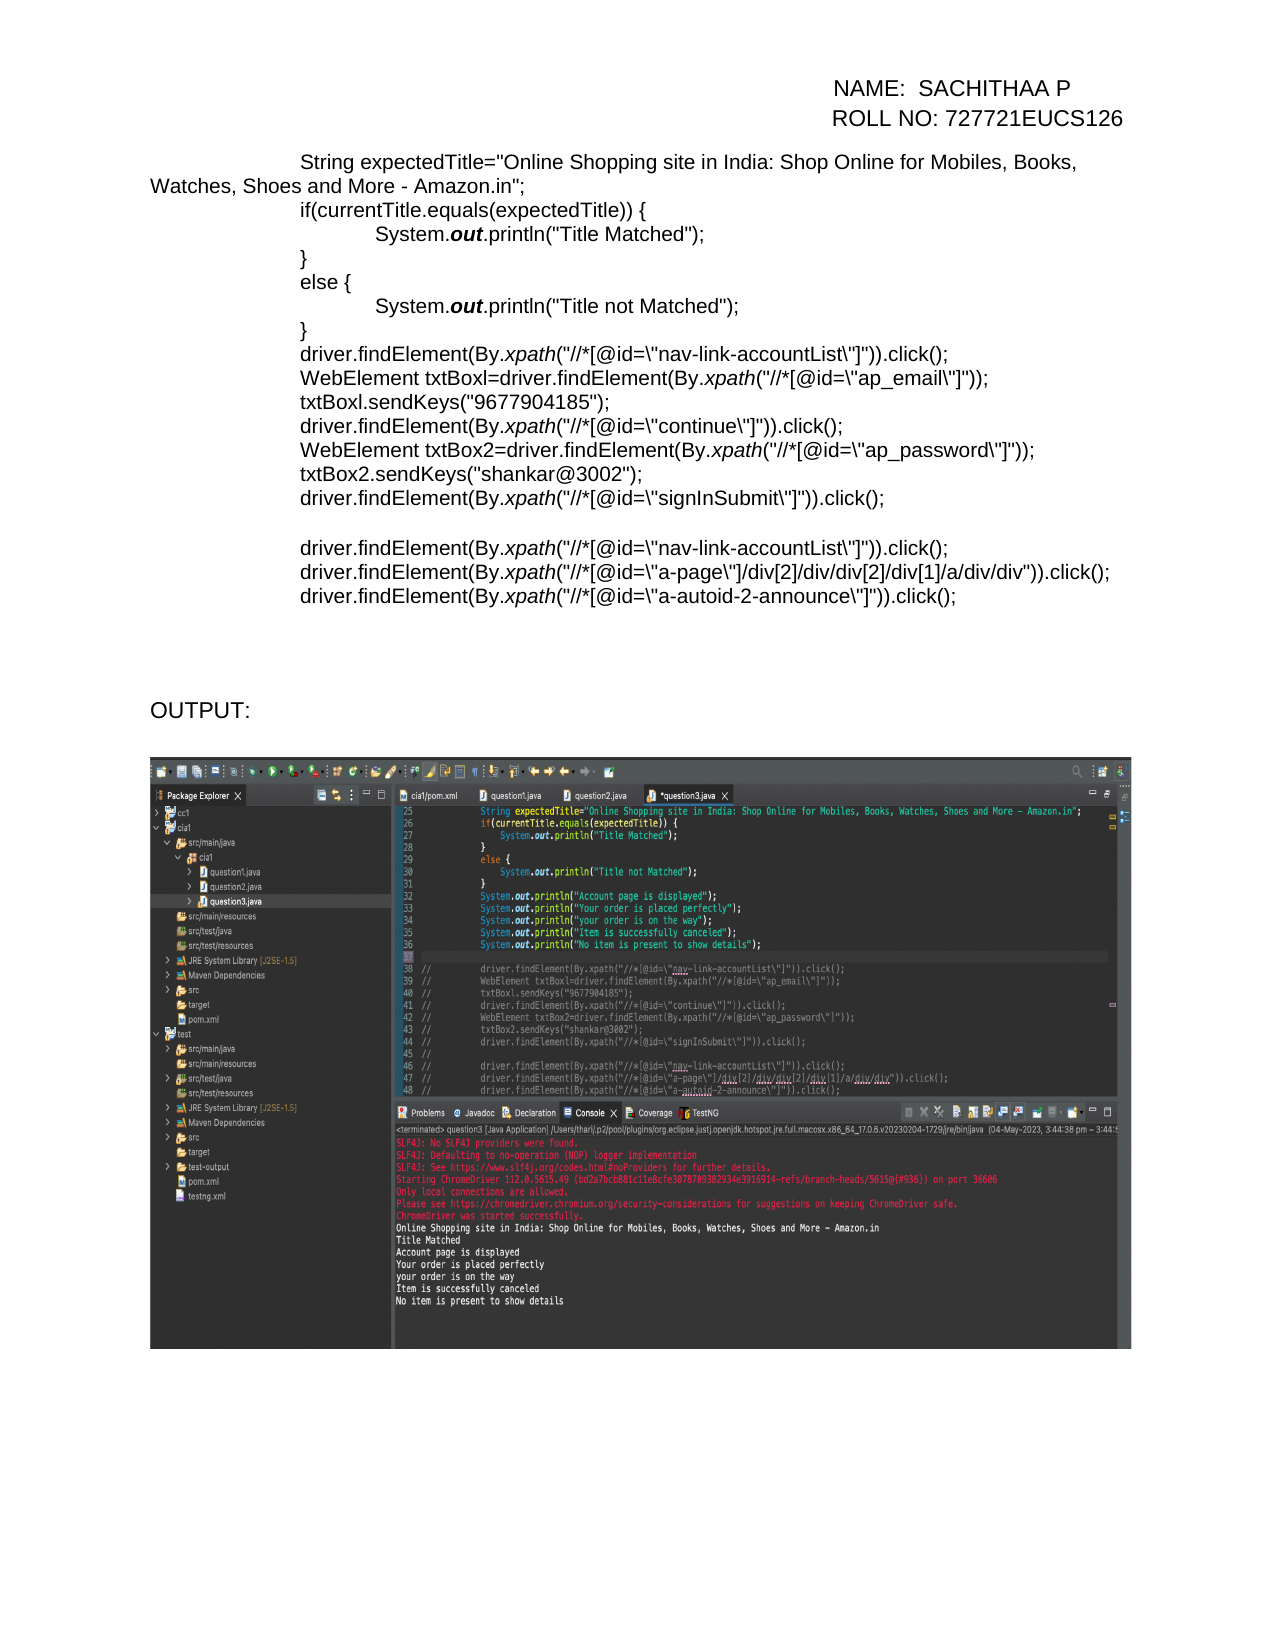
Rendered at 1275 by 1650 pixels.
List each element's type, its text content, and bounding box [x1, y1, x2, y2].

text String expectedTitle="Online Shopping site in India: Shop Online for Mobiles, Books, Watches, Shoes and More - Amazon.in"; [150, 150, 1125, 198]
text driver.findElement(By.xpath("//*[@id=\"a-autoid-2-announce\"]")).click(); [150, 584, 1125, 608]
text System.out.println("Title Matched"); [150, 222, 1125, 246]
text WebElement txtBox2=driver.findElement(By.xpath("//*[@id=\"ap_password\"]")); [150, 437, 1125, 461]
text driver.findElement(By.xpath("//*[@id=\"nav-link-accountList\"]")).click(); [150, 536, 1125, 560]
text driver.findElement(By.xpath("//*[@id=\"signInSubmit\"]")).click(); [150, 485, 1125, 509]
text WebElement txtBoxl=driver.findElement(By.xpath("//*[@id=\"ap_email\"]")); [150, 366, 1125, 389]
text txtBox2.sendKeys("shankar@3002"); [150, 461, 1125, 485]
text else { [150, 270, 1125, 294]
text if(currentTitle.equals(expectedTitle)) { [150, 198, 1125, 222]
text } [150, 246, 1125, 270]
text driver.findElement(By.xpath("//*[@id=\"nav-link-accountList\"]")).click(); [150, 342, 1125, 366]
text } [150, 318, 1125, 342]
text OUTPUT: [150, 697, 1125, 723]
picture [150, 757, 1132, 1349]
text System.out.println("Title not Matched"); [150, 294, 1125, 318]
text driver.findElement(By.xpath("//*[@id=\"a-page\"]/div[2]/div/div[2]/div[1]/a/div/div")).click(); [150, 560, 1125, 584]
text txtBoxl.sendKeys("9677904185"); [150, 389, 1125, 413]
text driver.findElement(By.xpath("//*[@id=\"continue\"]")).click(); [150, 413, 1125, 437]
